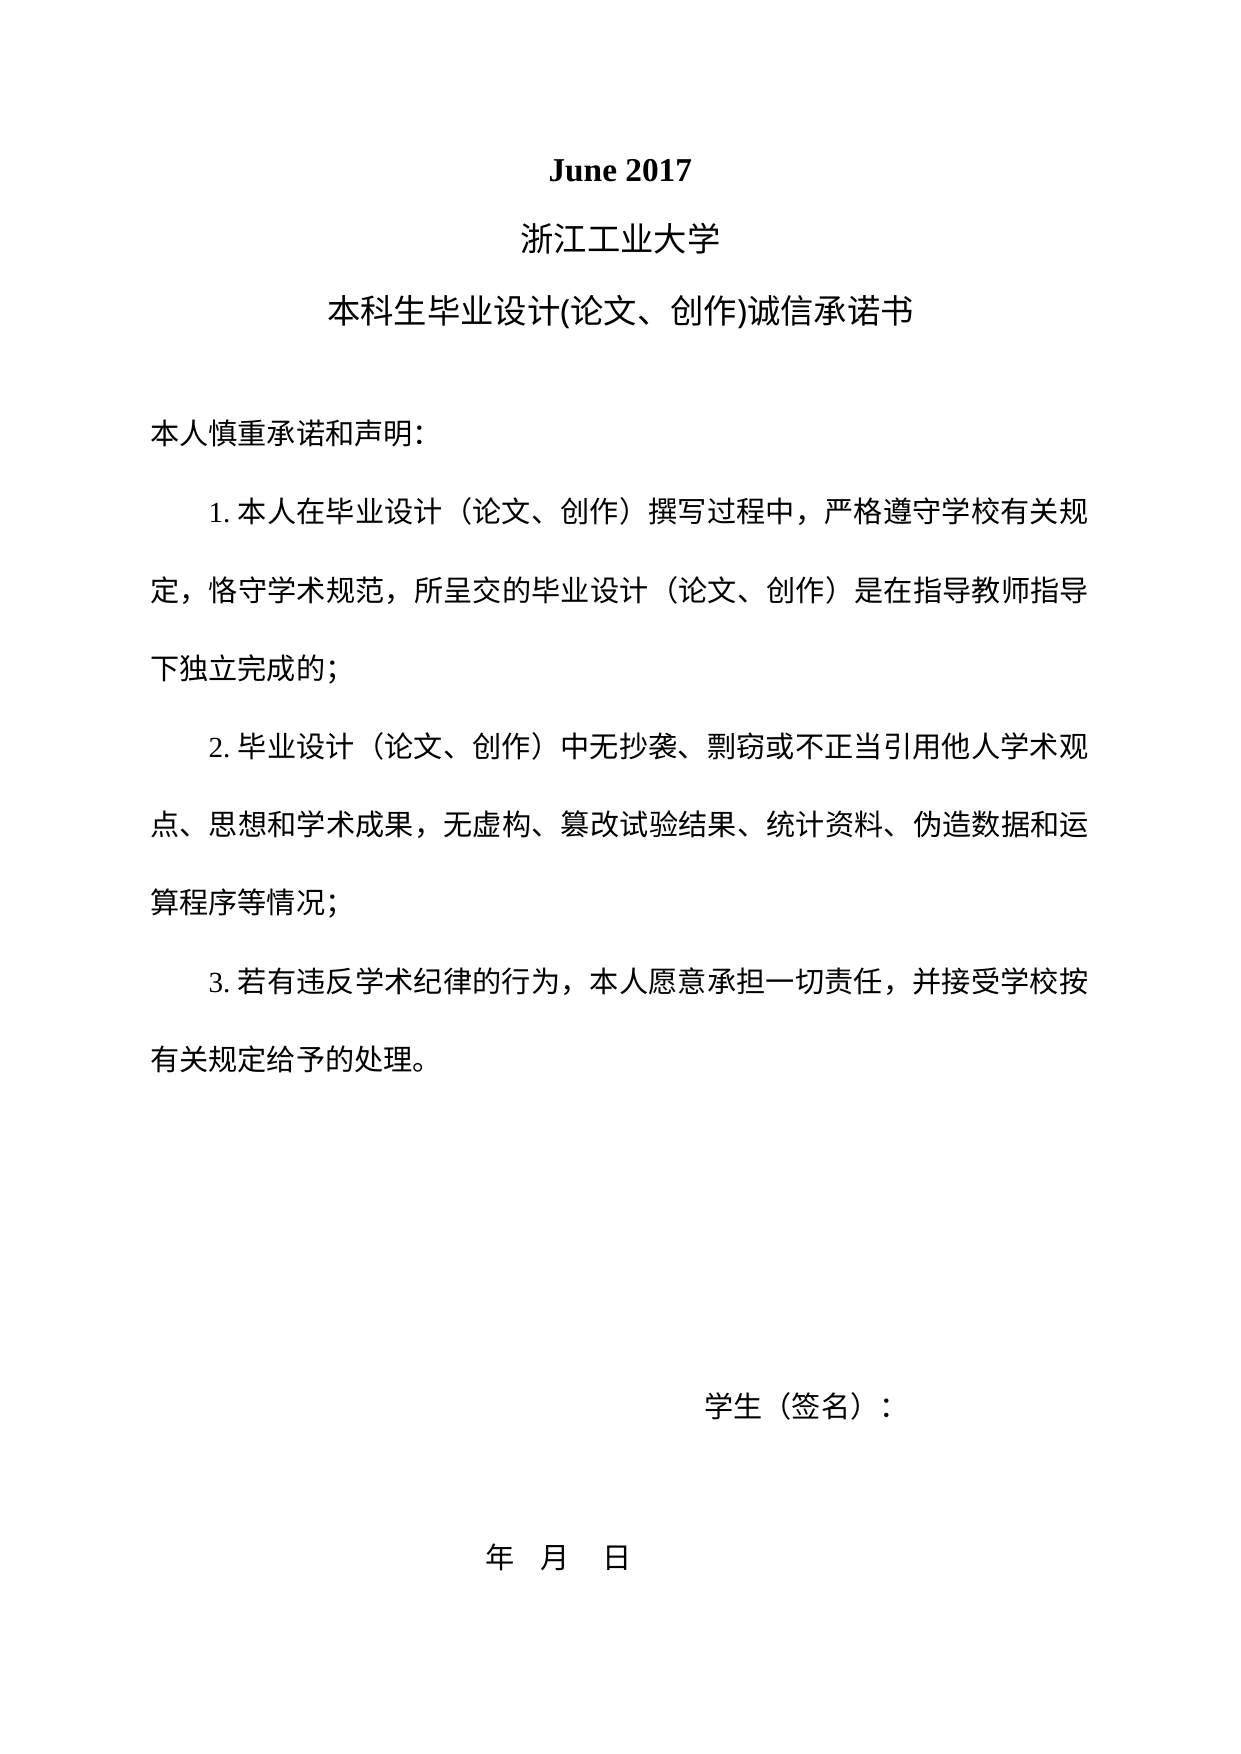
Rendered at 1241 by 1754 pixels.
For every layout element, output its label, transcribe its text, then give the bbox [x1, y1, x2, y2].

text June 2017 浙江工业大学 [150, 150, 1090, 261]
text 3. 若有违反学术纪律的行为，本人愿意承担一切责任，并接受学校按有关规定给予的处理。 [150, 958, 1090, 1079]
text 学生（签名）： [150, 1383, 1090, 1425]
text 2. 毕业设计（论文、创作）中无抄袭、剽窃或不正当引用他人学术观点、思想和学术成果，无虚构、篡改试验结果、统计资料、伪造数据和运算程序等情况； [150, 724, 1090, 922]
text 1. 本人在毕业设计（论文、创作）撰写过程中，严格遵守学校有关规定，恪守学术规范，所呈交的毕业设计（论文、创作）是在指导教师指导下独立完成的； [150, 489, 1090, 688]
text 年 月 日 [150, 1535, 1090, 1577]
text 本人慎重承诺和声明： [150, 411, 1090, 453]
text 本科生毕业设计(论文、创作)诚信承诺书 [150, 285, 1090, 333]
